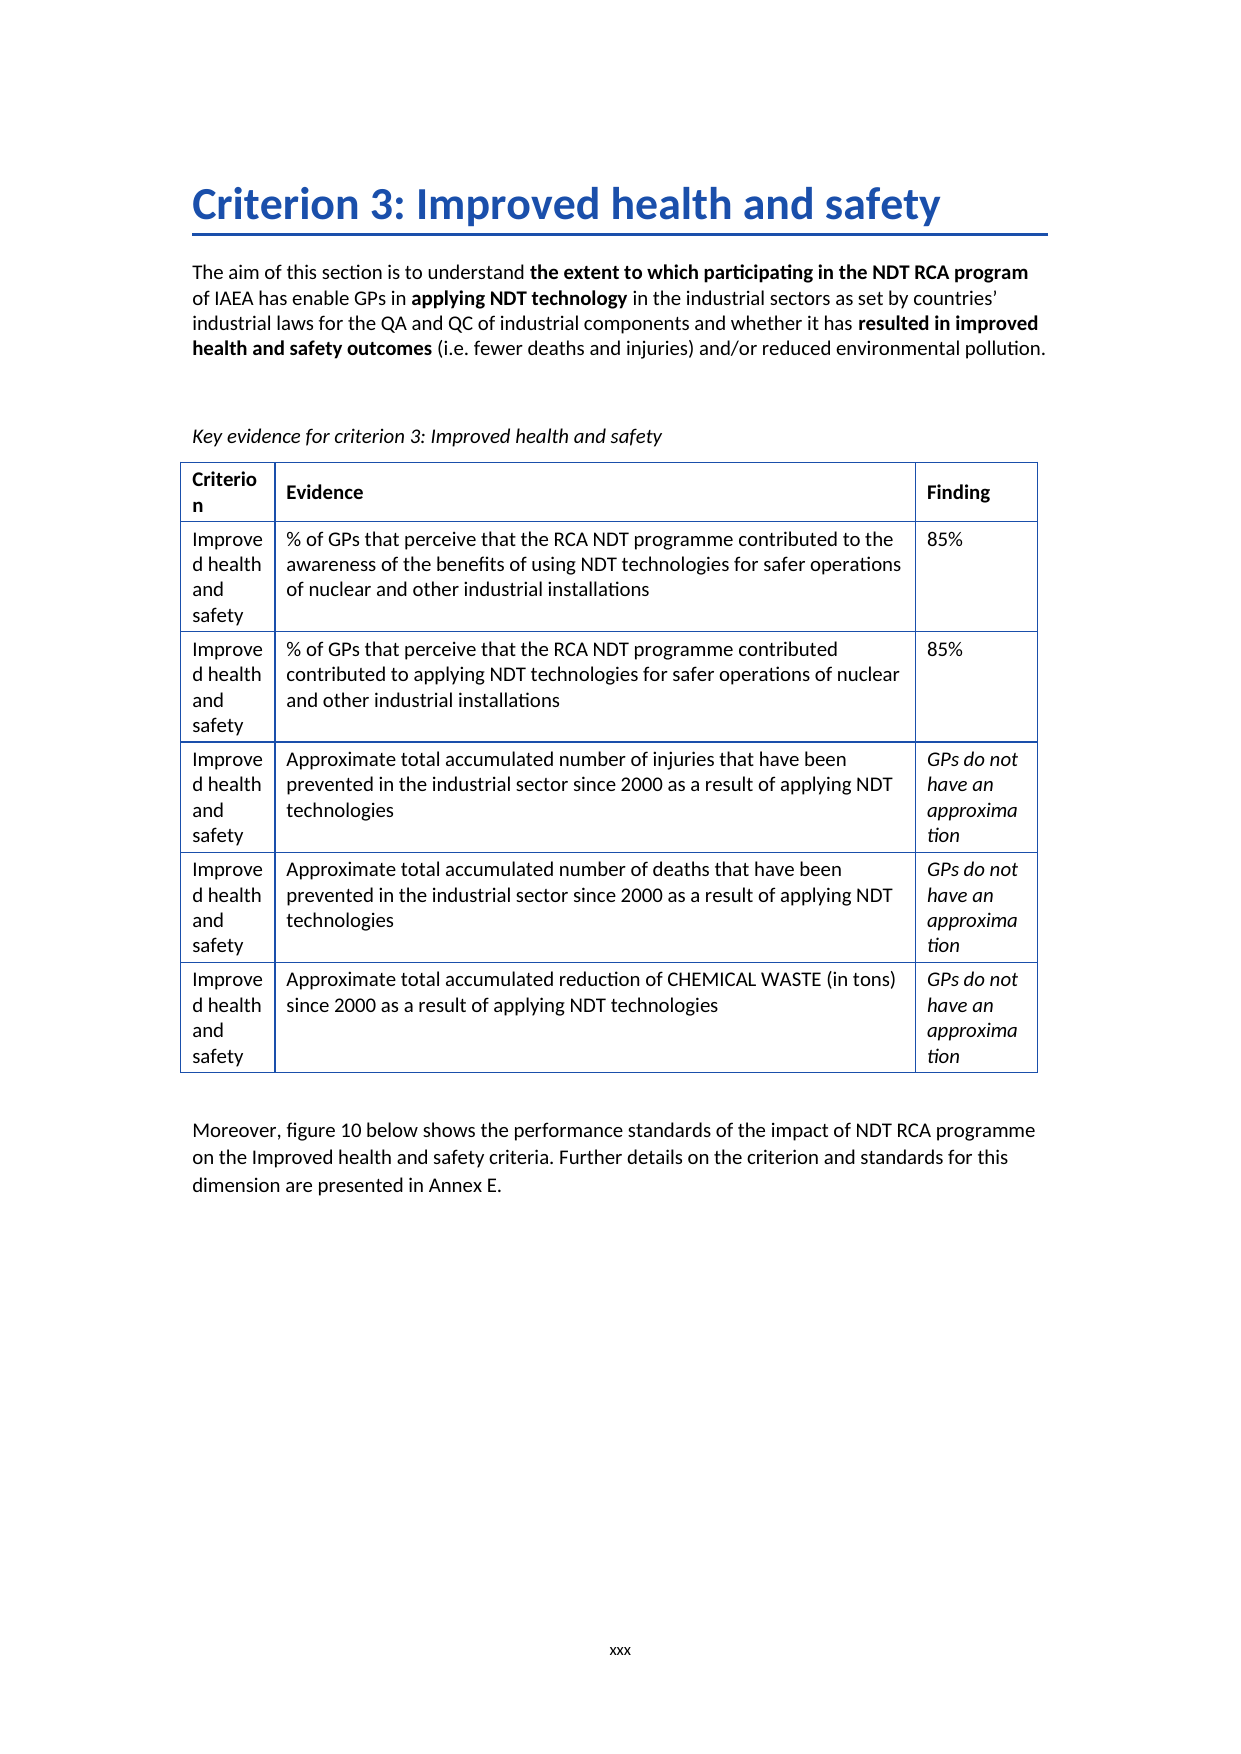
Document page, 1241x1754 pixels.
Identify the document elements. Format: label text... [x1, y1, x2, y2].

table_cell 85% [916, 522, 1037, 631]
table_cell GPs do not have an approximation [916, 963, 1037, 1072]
table_cell Improved health and safety [181, 963, 274, 1072]
text Moreover, figure 10 below shows the performance standards of the impact of NDT RCA programme on the Improved health and safety criteria. Further details on the criterion and standards for this dimension are presented in Annex E. [192, 1117, 1048, 1197]
table_cell Approximate total accumulated number of deaths that have been prevented in the industrial sector since 2000 as a result of applying NDT technologies [276, 853, 915, 962]
subtitle Criterion 3: Improved health and safety [192, 175, 1048, 233]
text Key evidence for criterion 3: Improved health and safety [192, 424, 1048, 449]
text The aim of this section is to understand the extent to which participating in the NDT RCA program of IAEA has enable GPs in applying NDT technology in the industrial sectors as set by countries’ industrial laws for the QA and QC of industrial components and whether it has resulted in improved health and safety outcomes (i.e. fewer deaths and injuries) and/or reduced environmental pollution. [192, 259, 1048, 361]
table_header Evidence [276, 463, 915, 521]
table_cell Approximate total accumulated number of injuries that have been prevented in the industrial sector since 2000 as a result of applying NDT technologies [276, 743, 915, 852]
table_header Criterion [181, 463, 274, 521]
table_cell 85% [916, 632, 1037, 741]
table_cell GPs do not have an approximation [916, 853, 1037, 962]
table_cell Improved health and safety [181, 853, 274, 962]
table_header Finding [916, 463, 1037, 521]
table_cell Improved health and safety [181, 743, 274, 852]
table_cell GPs do not have an approximation [916, 743, 1037, 852]
table_cell Approximate total accumulated reduction of CHEMICAL WASTE (in tons) since 2000 as a result of applying NDT technologies [276, 963, 915, 1072]
table_cell Improved health and safety [181, 632, 274, 741]
table_cell % of GPs that perceive that the RCA NDT programme contributed contributed to applying NDT technologies for safer operations of nuclear and other industrial installations [276, 632, 915, 741]
table_cell % of GPs that perceive that the RCA NDT programme contributed to the awareness of the benefits of using NDT technologies for safer operations of nuclear and other industrial installations [276, 522, 915, 631]
table_cell Improved health and safety [181, 522, 274, 631]
